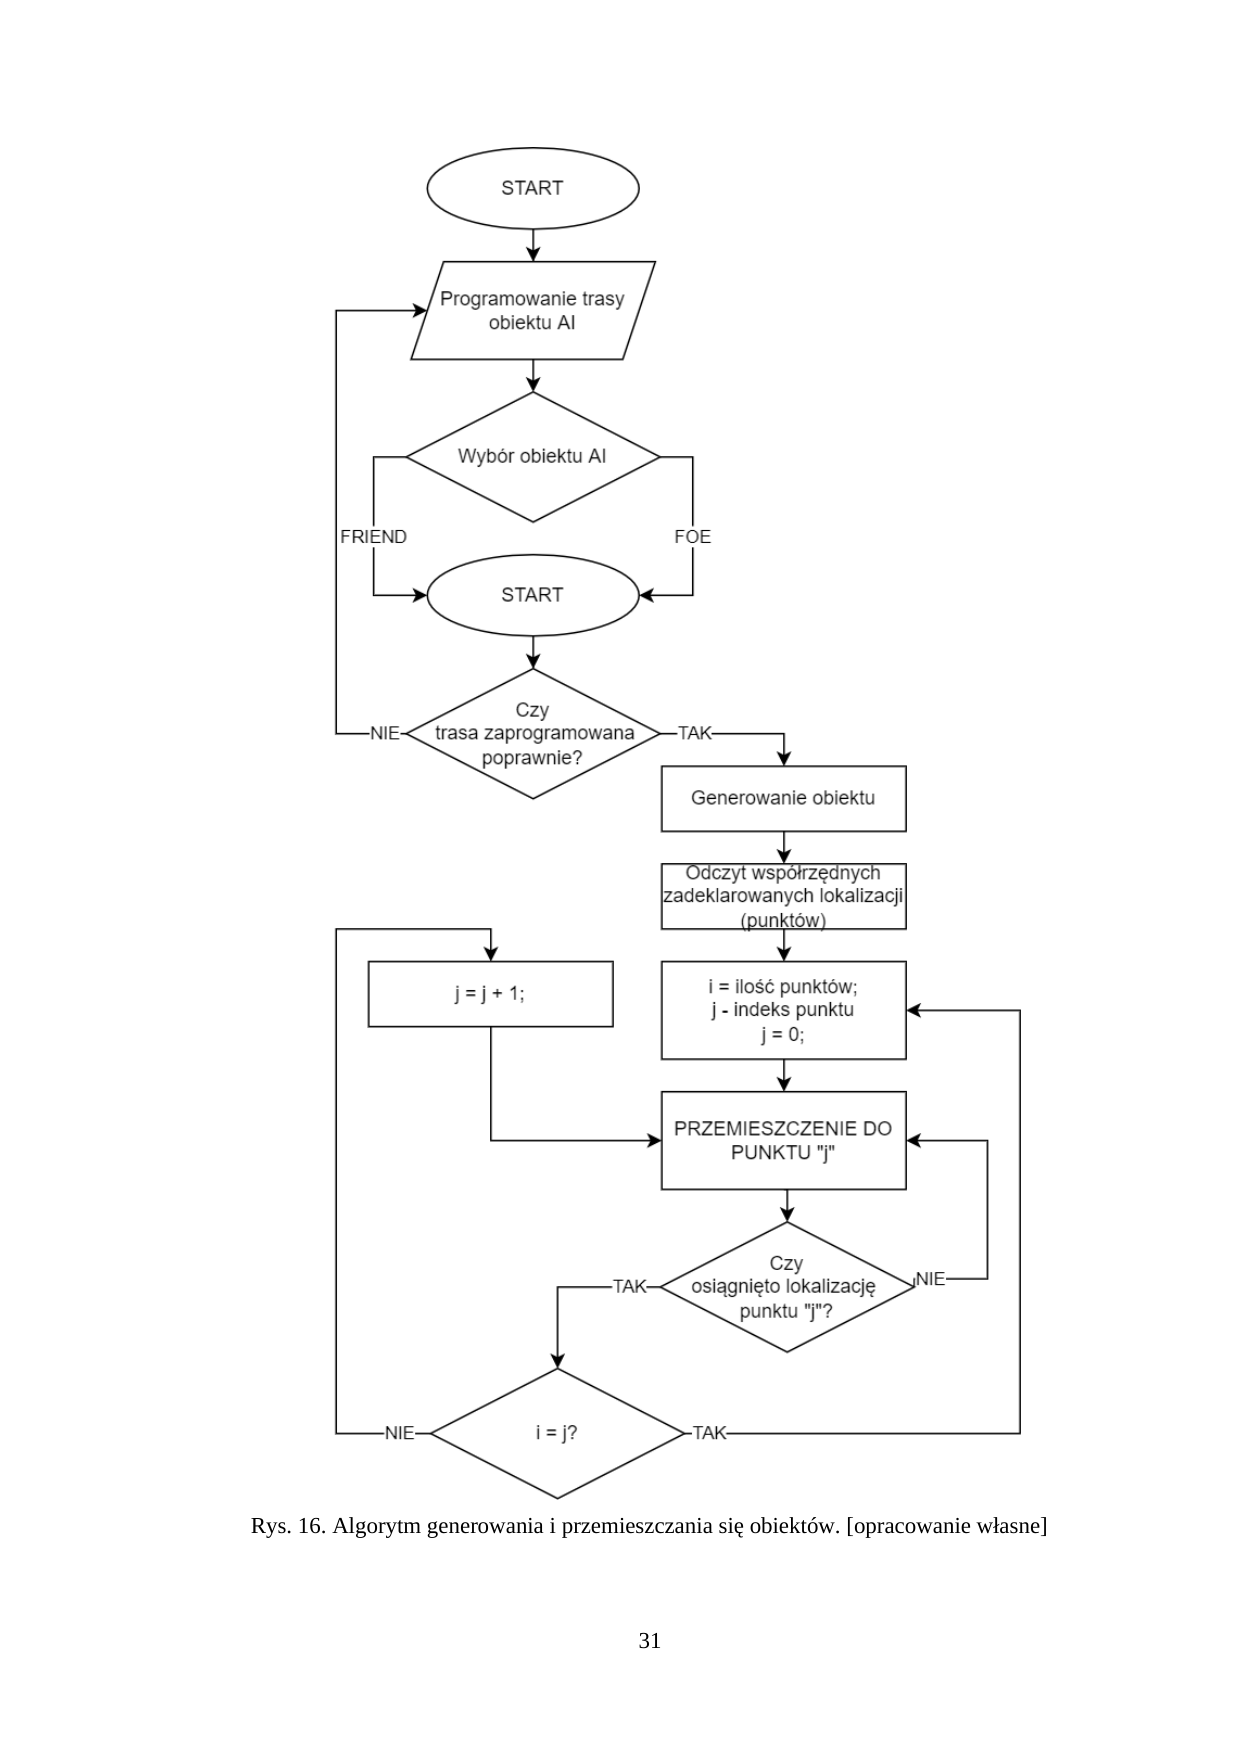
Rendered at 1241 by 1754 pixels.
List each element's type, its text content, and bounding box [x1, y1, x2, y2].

picture [325, 147, 1034, 1500]
text Rys. 16. Algorytm generowania i przemieszczania się obiektów. [opracowanie własne] [207, 1513, 1092, 1539]
